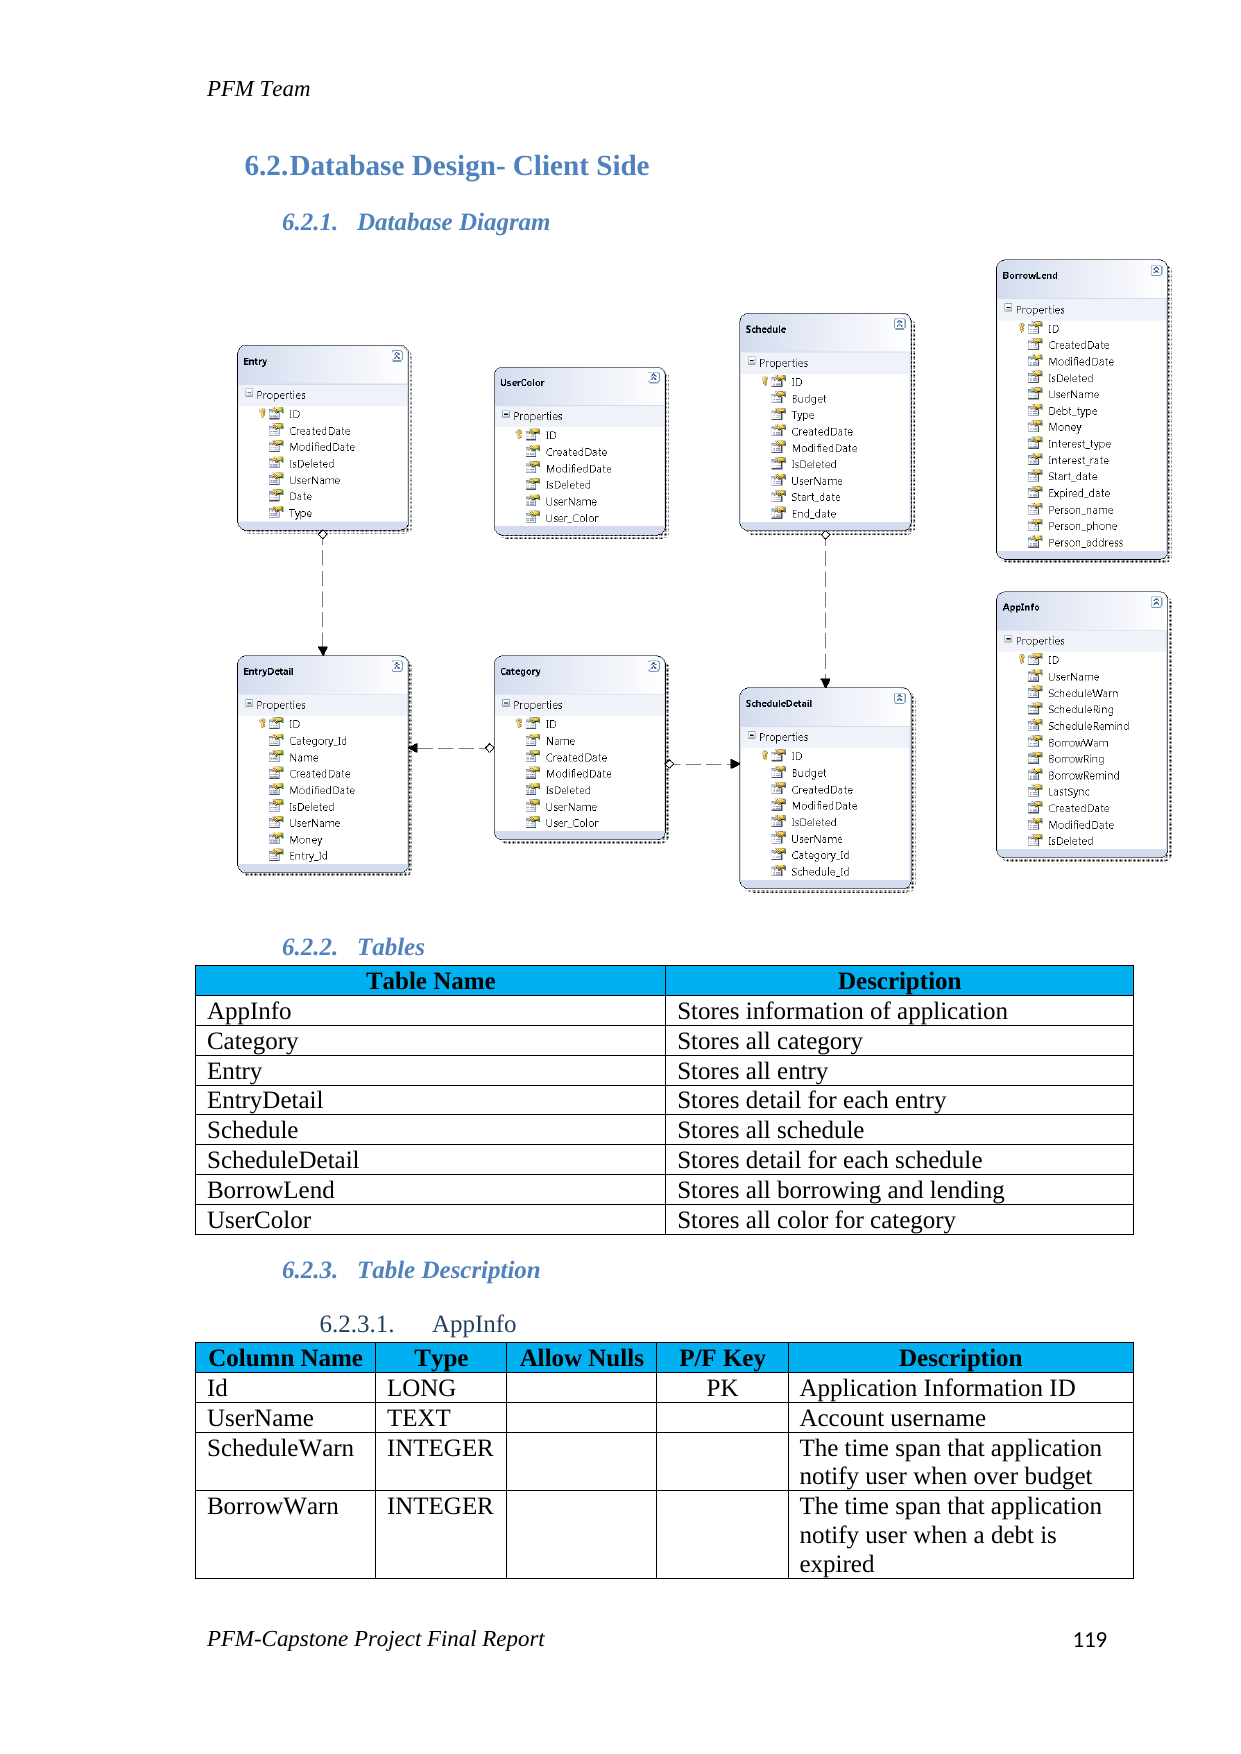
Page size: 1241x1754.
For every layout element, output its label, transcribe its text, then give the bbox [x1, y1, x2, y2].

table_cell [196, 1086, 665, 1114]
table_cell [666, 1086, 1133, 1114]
picture [206, 240, 1182, 908]
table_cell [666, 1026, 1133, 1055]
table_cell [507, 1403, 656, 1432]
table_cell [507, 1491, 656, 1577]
subtitle Database Diagram [282, 207, 1122, 236]
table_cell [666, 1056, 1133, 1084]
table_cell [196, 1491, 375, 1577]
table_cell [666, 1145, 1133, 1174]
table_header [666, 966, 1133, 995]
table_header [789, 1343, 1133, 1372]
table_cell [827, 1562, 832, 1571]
subtitle Tables [282, 932, 1122, 961]
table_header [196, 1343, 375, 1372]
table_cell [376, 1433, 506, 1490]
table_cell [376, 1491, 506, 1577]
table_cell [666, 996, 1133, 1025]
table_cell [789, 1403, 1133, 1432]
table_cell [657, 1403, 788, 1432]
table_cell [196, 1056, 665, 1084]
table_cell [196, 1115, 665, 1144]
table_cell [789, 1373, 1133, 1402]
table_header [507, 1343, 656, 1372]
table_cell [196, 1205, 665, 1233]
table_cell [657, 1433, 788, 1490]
subtitle Table Description [282, 1255, 1122, 1284]
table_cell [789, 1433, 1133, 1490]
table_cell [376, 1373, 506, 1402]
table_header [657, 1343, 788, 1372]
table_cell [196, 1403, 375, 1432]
subtitle AppInfo [319, 1309, 1122, 1338]
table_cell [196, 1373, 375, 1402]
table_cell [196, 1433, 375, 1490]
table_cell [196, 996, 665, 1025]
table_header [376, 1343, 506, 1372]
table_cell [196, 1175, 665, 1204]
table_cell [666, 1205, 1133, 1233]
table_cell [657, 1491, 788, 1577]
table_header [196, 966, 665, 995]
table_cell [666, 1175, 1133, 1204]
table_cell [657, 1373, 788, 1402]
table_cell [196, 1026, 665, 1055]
subtitle Database Design- Client Side [244, 148, 1122, 181]
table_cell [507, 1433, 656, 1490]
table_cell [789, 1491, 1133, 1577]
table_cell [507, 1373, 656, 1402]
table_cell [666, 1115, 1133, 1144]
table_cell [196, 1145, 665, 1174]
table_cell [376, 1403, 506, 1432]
